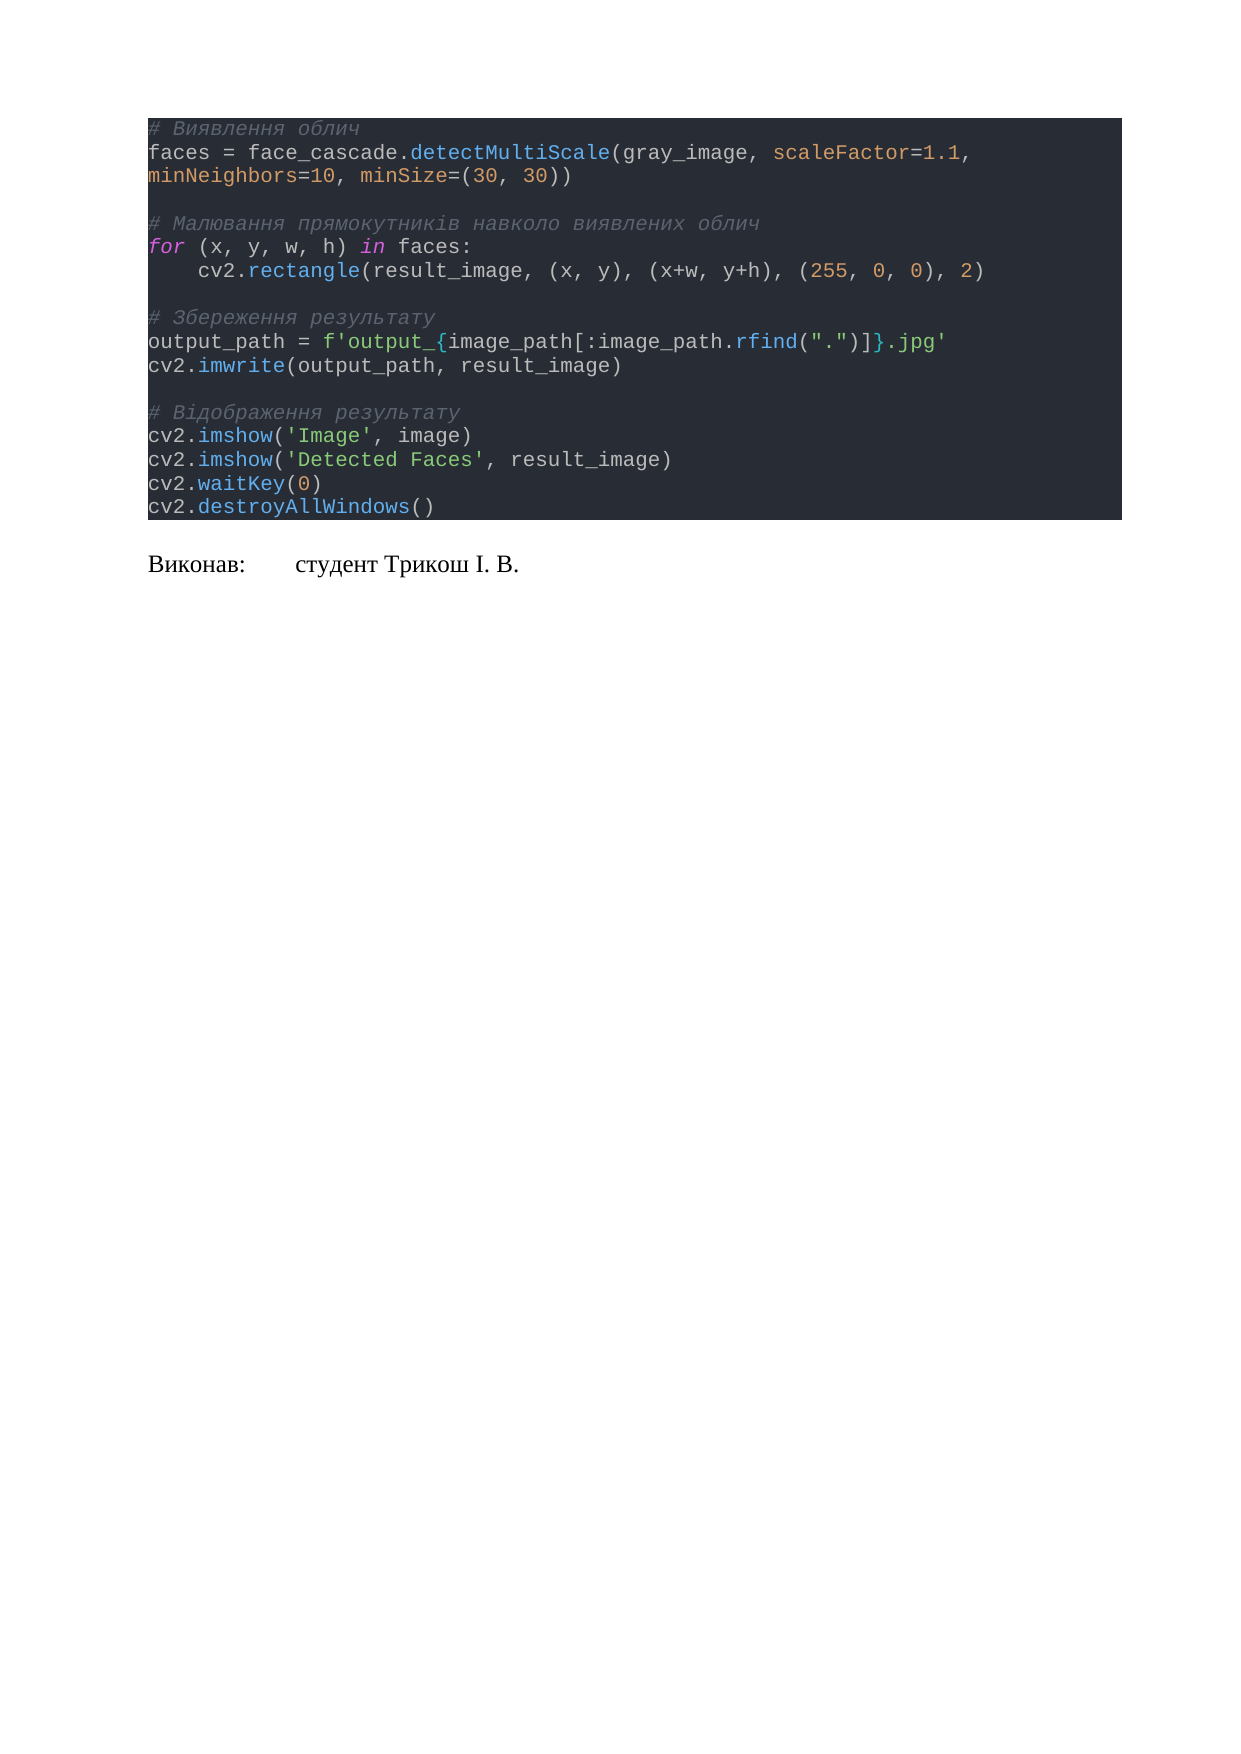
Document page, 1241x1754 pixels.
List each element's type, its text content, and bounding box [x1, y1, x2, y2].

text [148, 118, 1122, 520]
text Виконав: студент Трикош І. В. [148, 549, 1122, 578]
